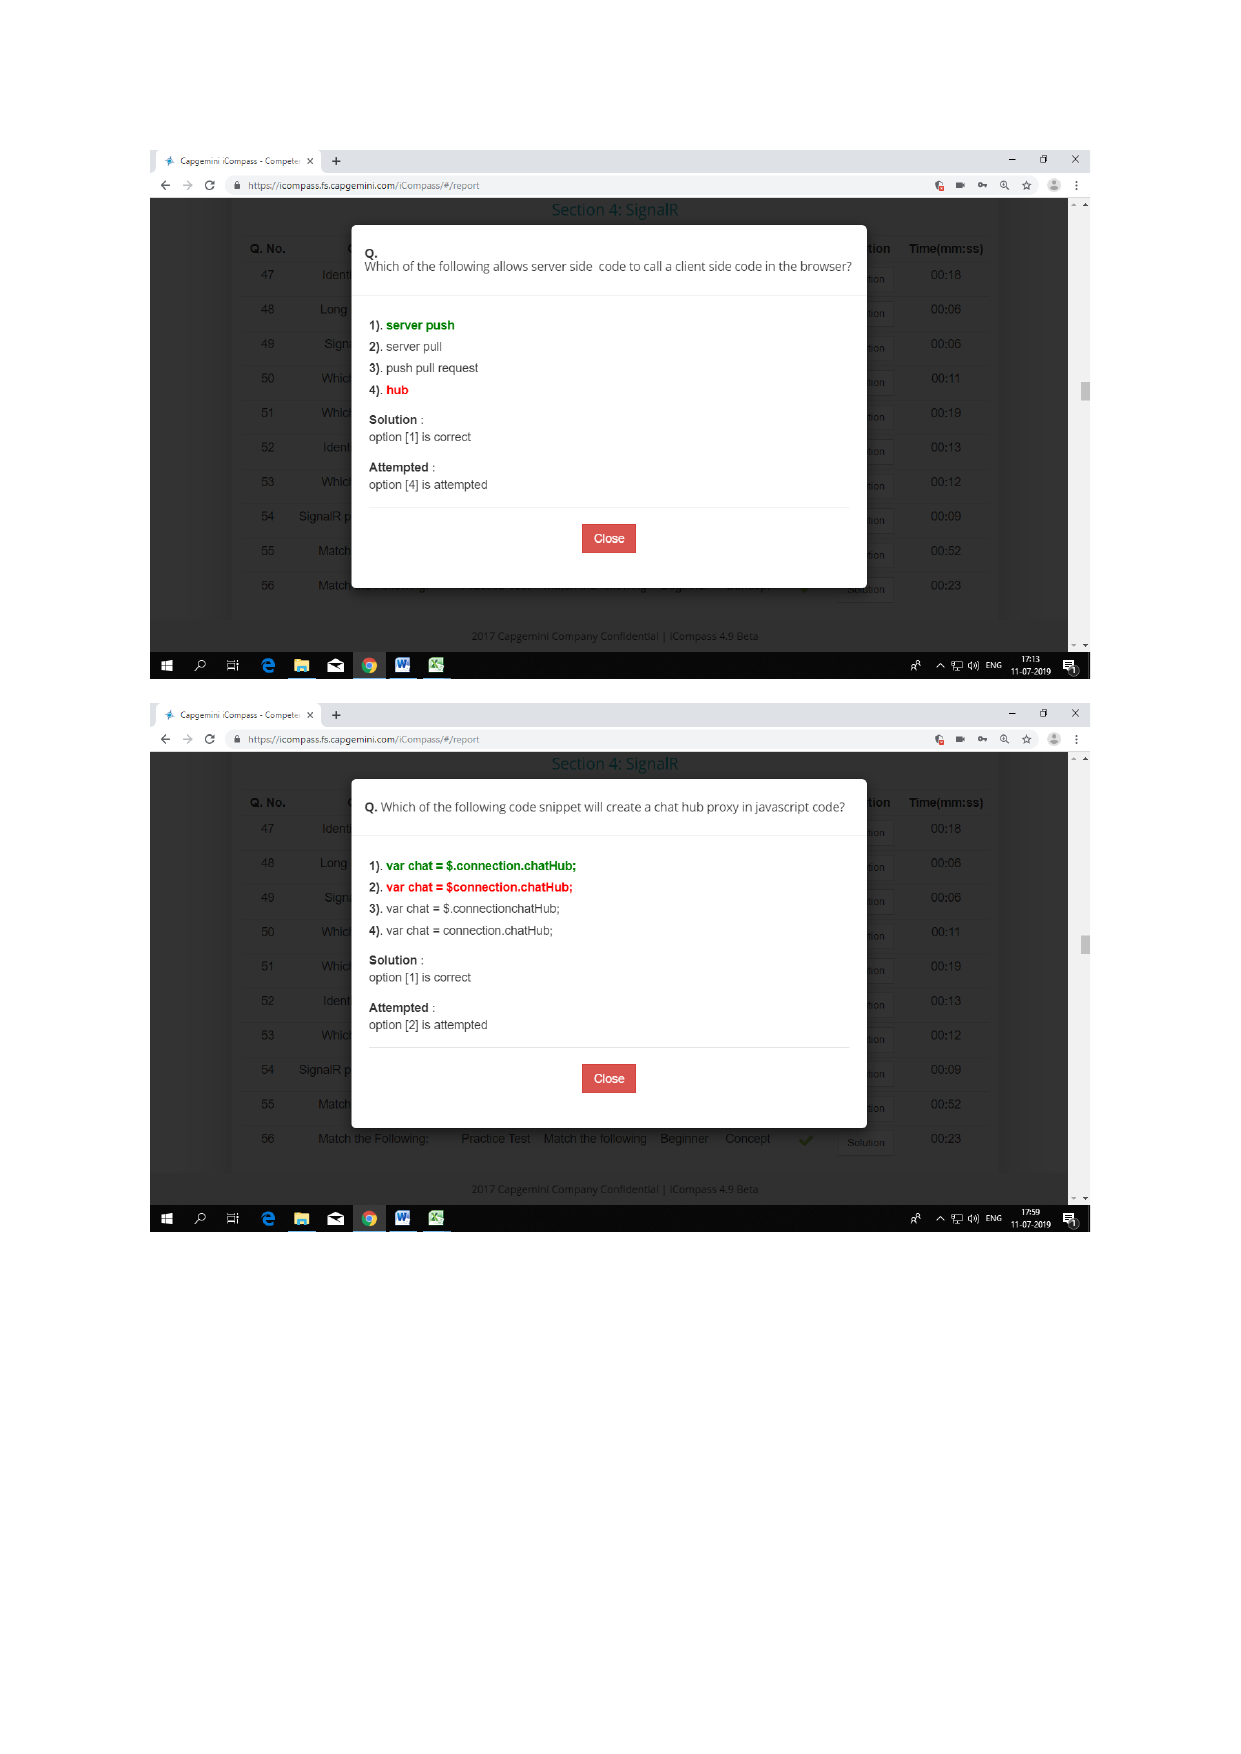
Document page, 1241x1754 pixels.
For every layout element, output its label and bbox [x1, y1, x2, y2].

picture [150, 703, 1091, 1232]
picture [150, 150, 1091, 679]
